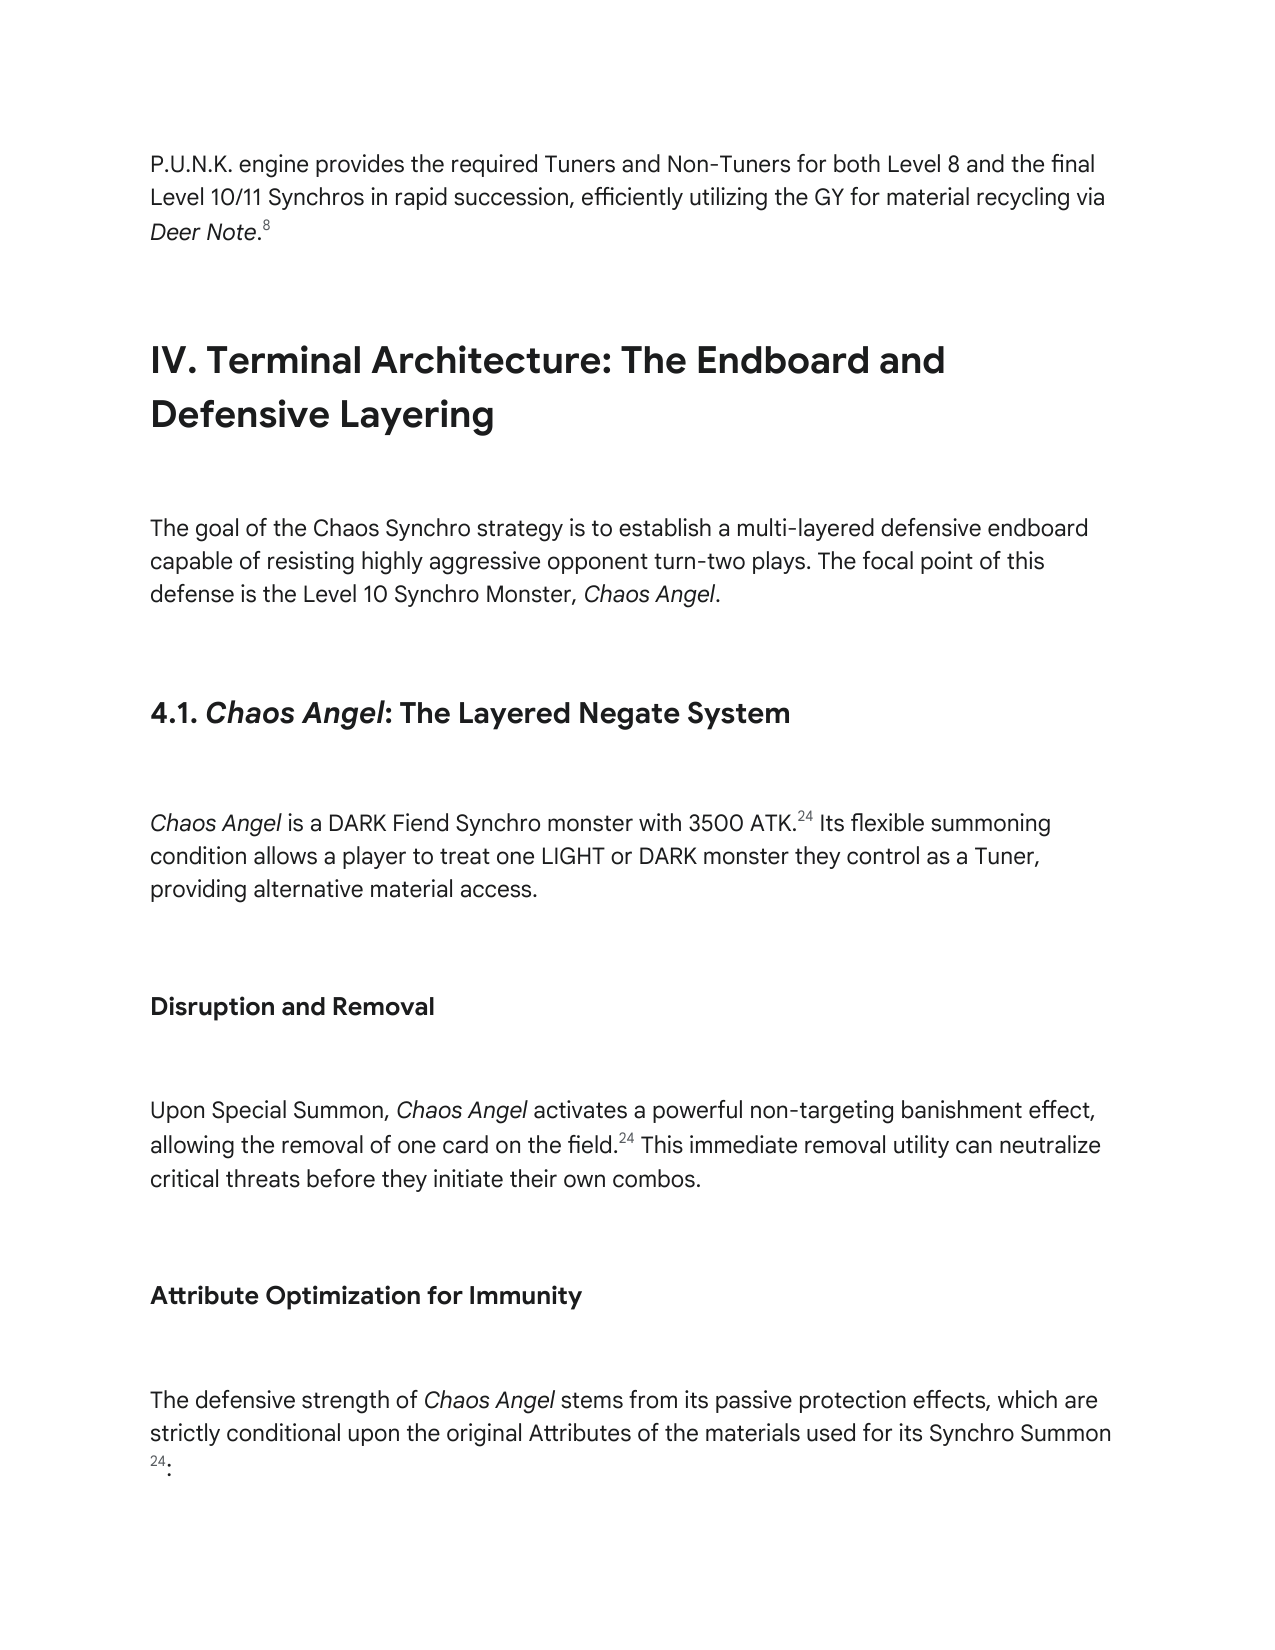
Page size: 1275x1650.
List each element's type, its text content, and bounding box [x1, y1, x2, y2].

text The defensive strength of Chaos Angel stems from its passive protection effects, which are strictly conditional upon the original Attributes of the materials used for its Synchro Summon 24: [150, 1386, 1125, 1484]
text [150, 150, 1125, 247]
text The goal of the Chaos Synchro strategy is to establish a multi-layered defensive endboard capable of resisting highly aggressive opponent turn-two plays. The focal point of this defense is the Level 10 Synchro Monster, Chaos Angel. [150, 514, 1125, 609]
subtitle IV. Terminal Architecture: The Endboard and Defensive Layering [150, 337, 1125, 438]
text Upon Special Summon, Chaos Angel activates a powerful non-targeting banishment effect, allowing the removal of one card on the field.24 This immediate removal utility can neutralize critical threats before they initiate their own combos. [150, 1097, 1125, 1194]
subtitle Disruption and Removal [150, 991, 1125, 1022]
text Chaos Angel is a DARK Fiend Synchro monster with 3500 ATK.24 Its flexible summoning condition allows a player to treat one LIGHT or DARK monster they control as a Tuner, providing alternative material access. [150, 807, 1125, 904]
subtitle 4.1. Chaos Angel: The Layered Negate System [150, 695, 1125, 732]
subtitle Attribute Optimization for Immunity [150, 1281, 1125, 1312]
